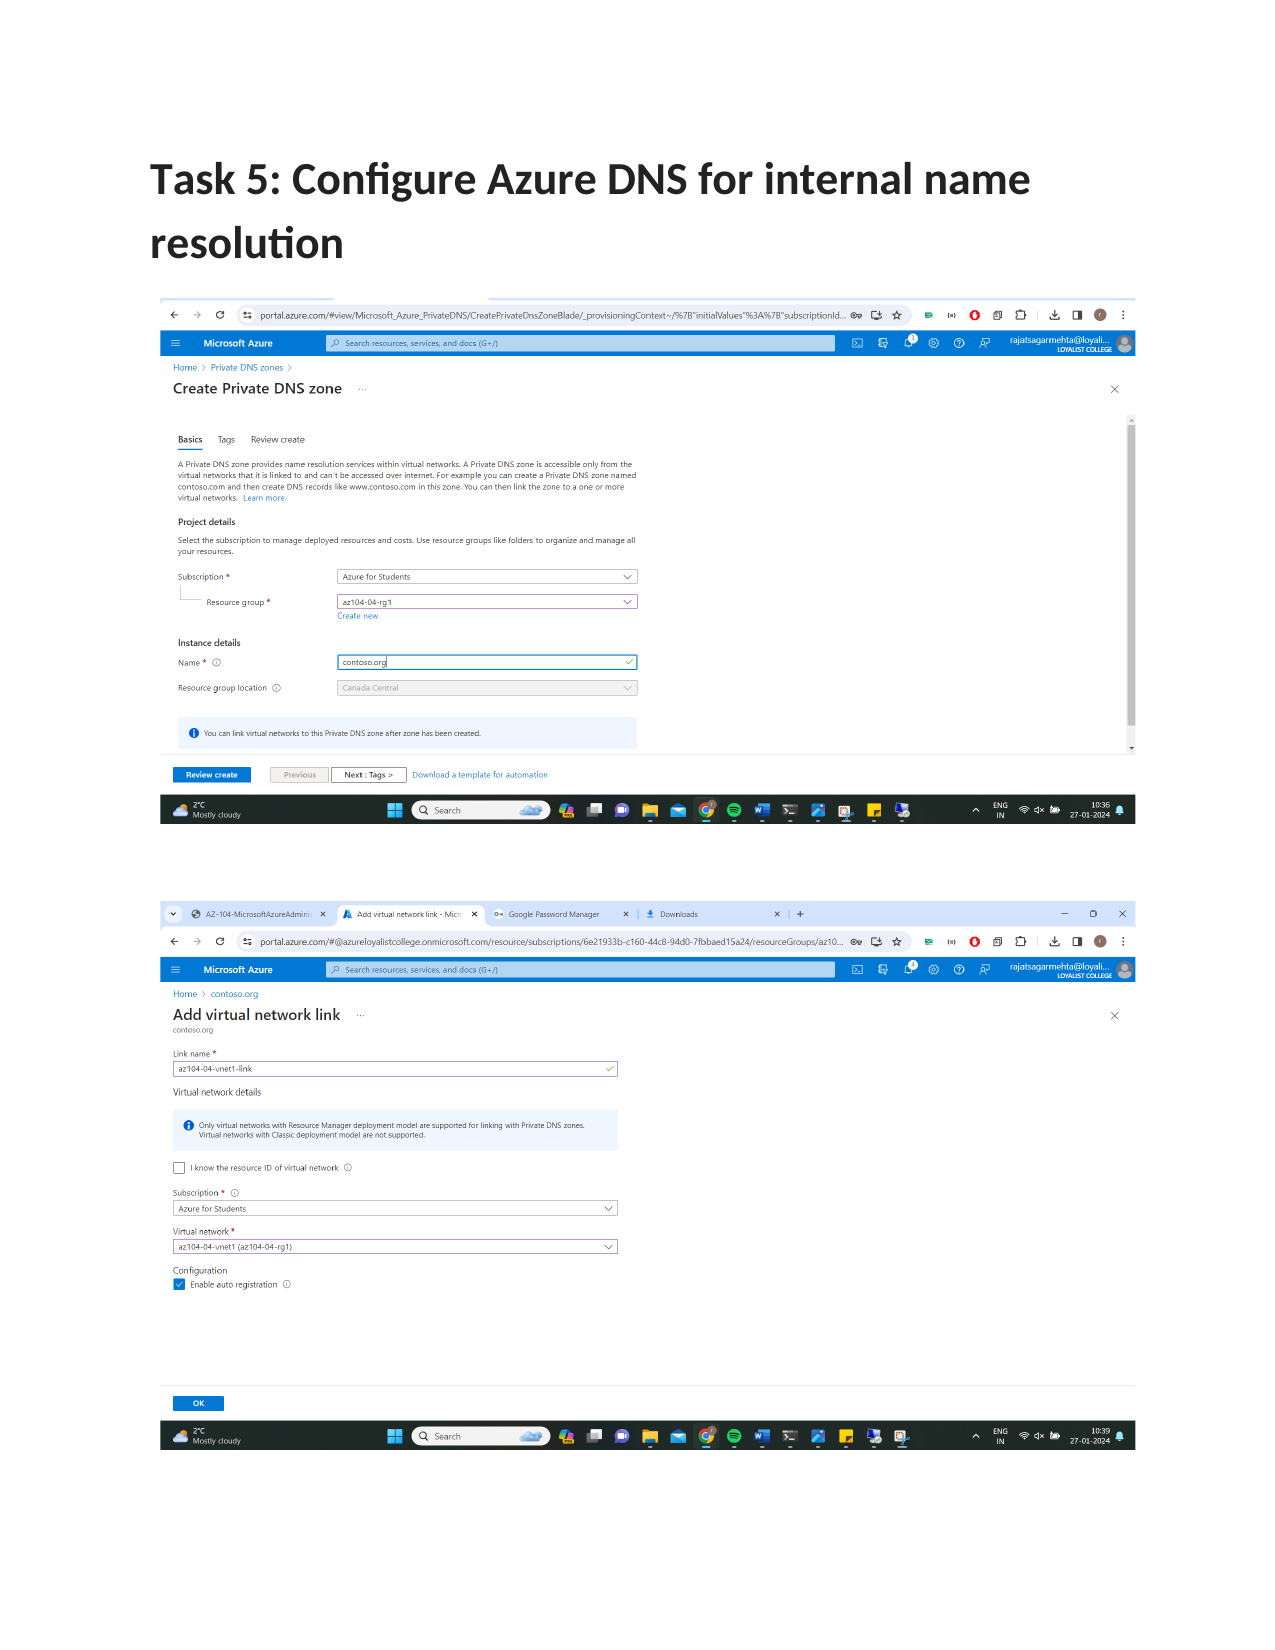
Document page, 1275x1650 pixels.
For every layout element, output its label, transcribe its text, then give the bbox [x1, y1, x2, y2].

subtitle Task 5: Configure Azure DNS for internal name resolution [150, 150, 1125, 270]
picture [160, 298, 1136, 824]
picture [160, 901, 1136, 1450]
